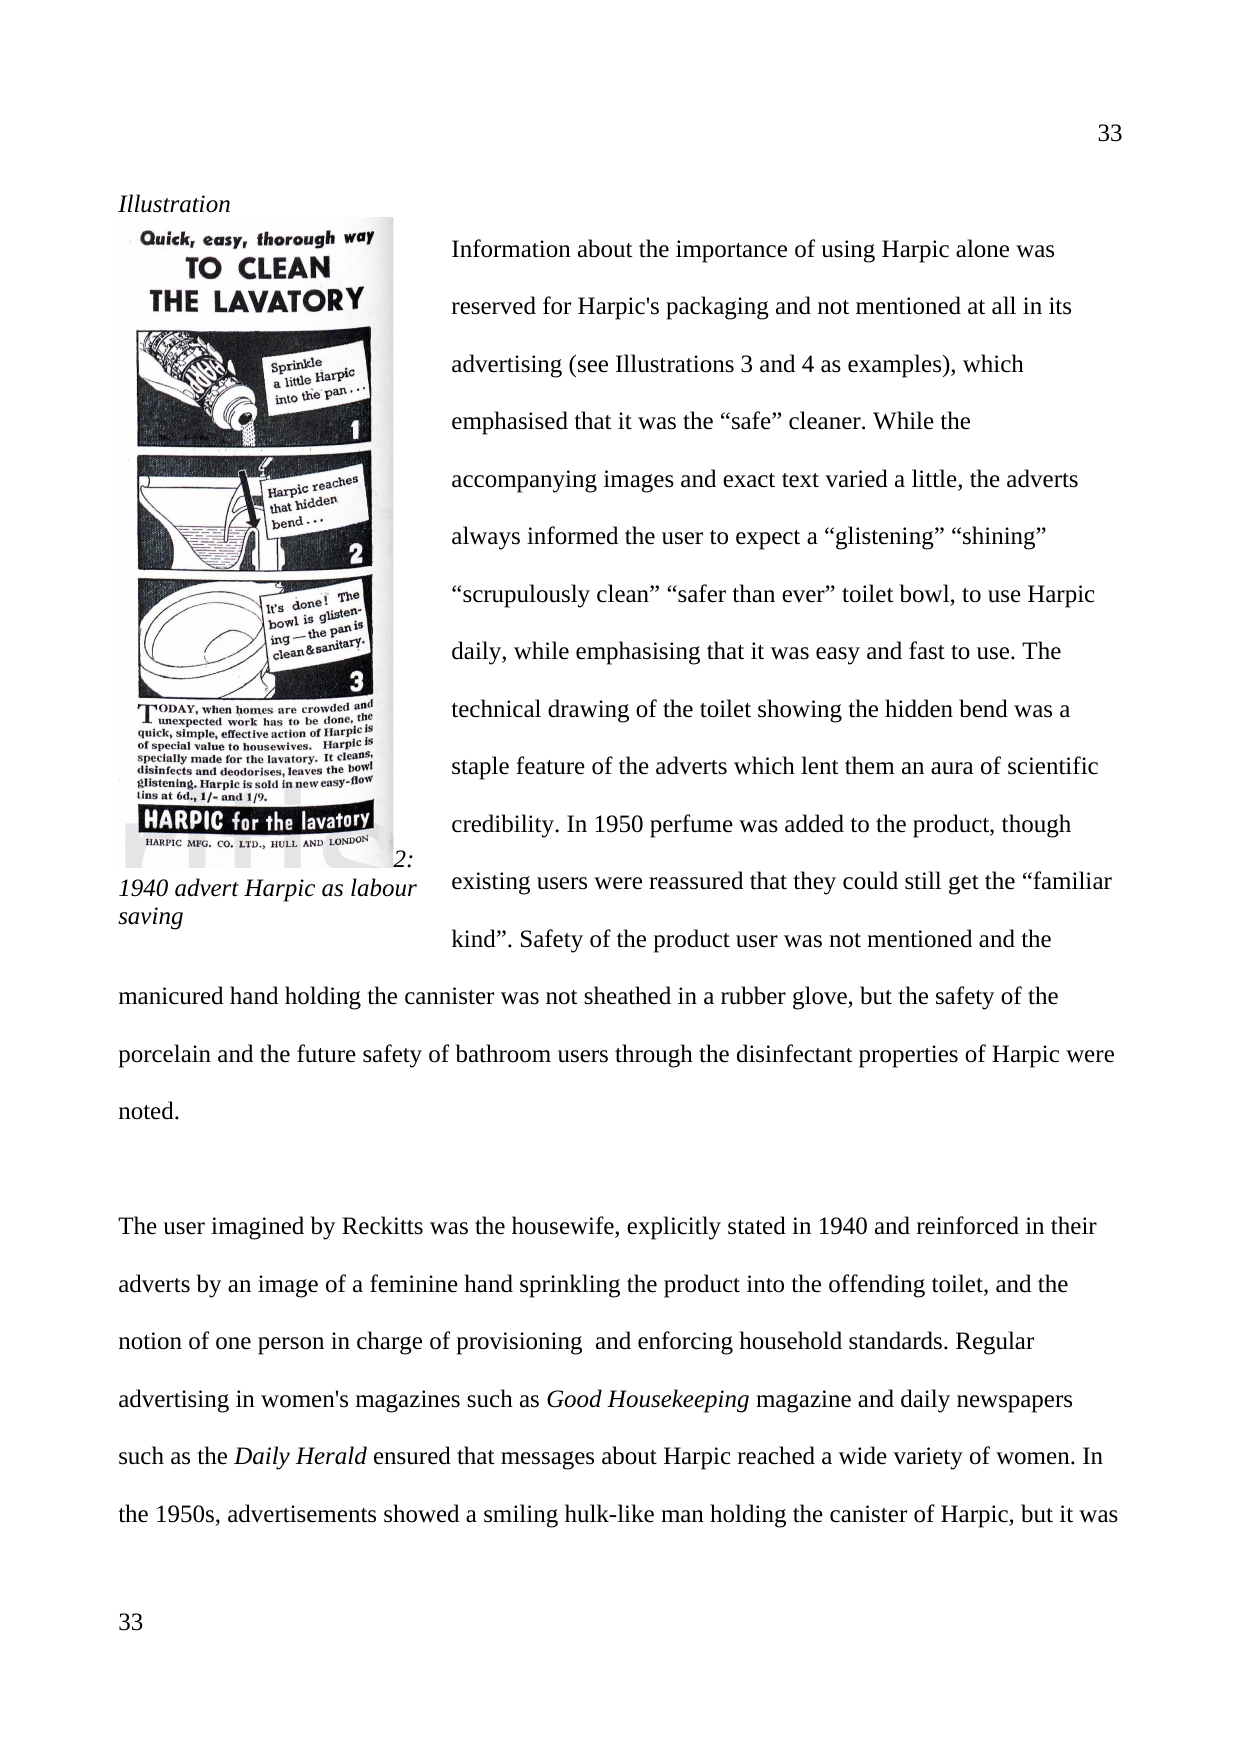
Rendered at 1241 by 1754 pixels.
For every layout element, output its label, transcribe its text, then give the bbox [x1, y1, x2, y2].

picture [118, 217, 394, 868]
text Information about the importance of using Harpic alone was reserved for Harpic's packaging and not mentioned at all in its advertising (see Illustrations 3 and 4 as examples), which emphasised that it was the “safe” cleaner. While the accompanying images and exact text varied a little, the adverts always informed the user to expect a “glistening” “shining” “scrupulously clean” “safer than ever” toilet bowl, to use Harpic daily, while emphasising that it was easy and fast to use. The technical drawing of the toilet showing the hidden bend was a staple feature of the adverts which lent them an aura of scientific credibility. In 1950 perfume was added to the product, though existing users were reassured that they could still get the “familiar kind”. Safety of the product user was not mentioned and the manicured hand holding the cannister was not sheathed in a rubber glove, but the safety of the porcelain and the future safety of bathroom users through the disinfectant properties of Harpic were noted. [118, 234, 1122, 1125]
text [118, 1211, 1122, 1528]
